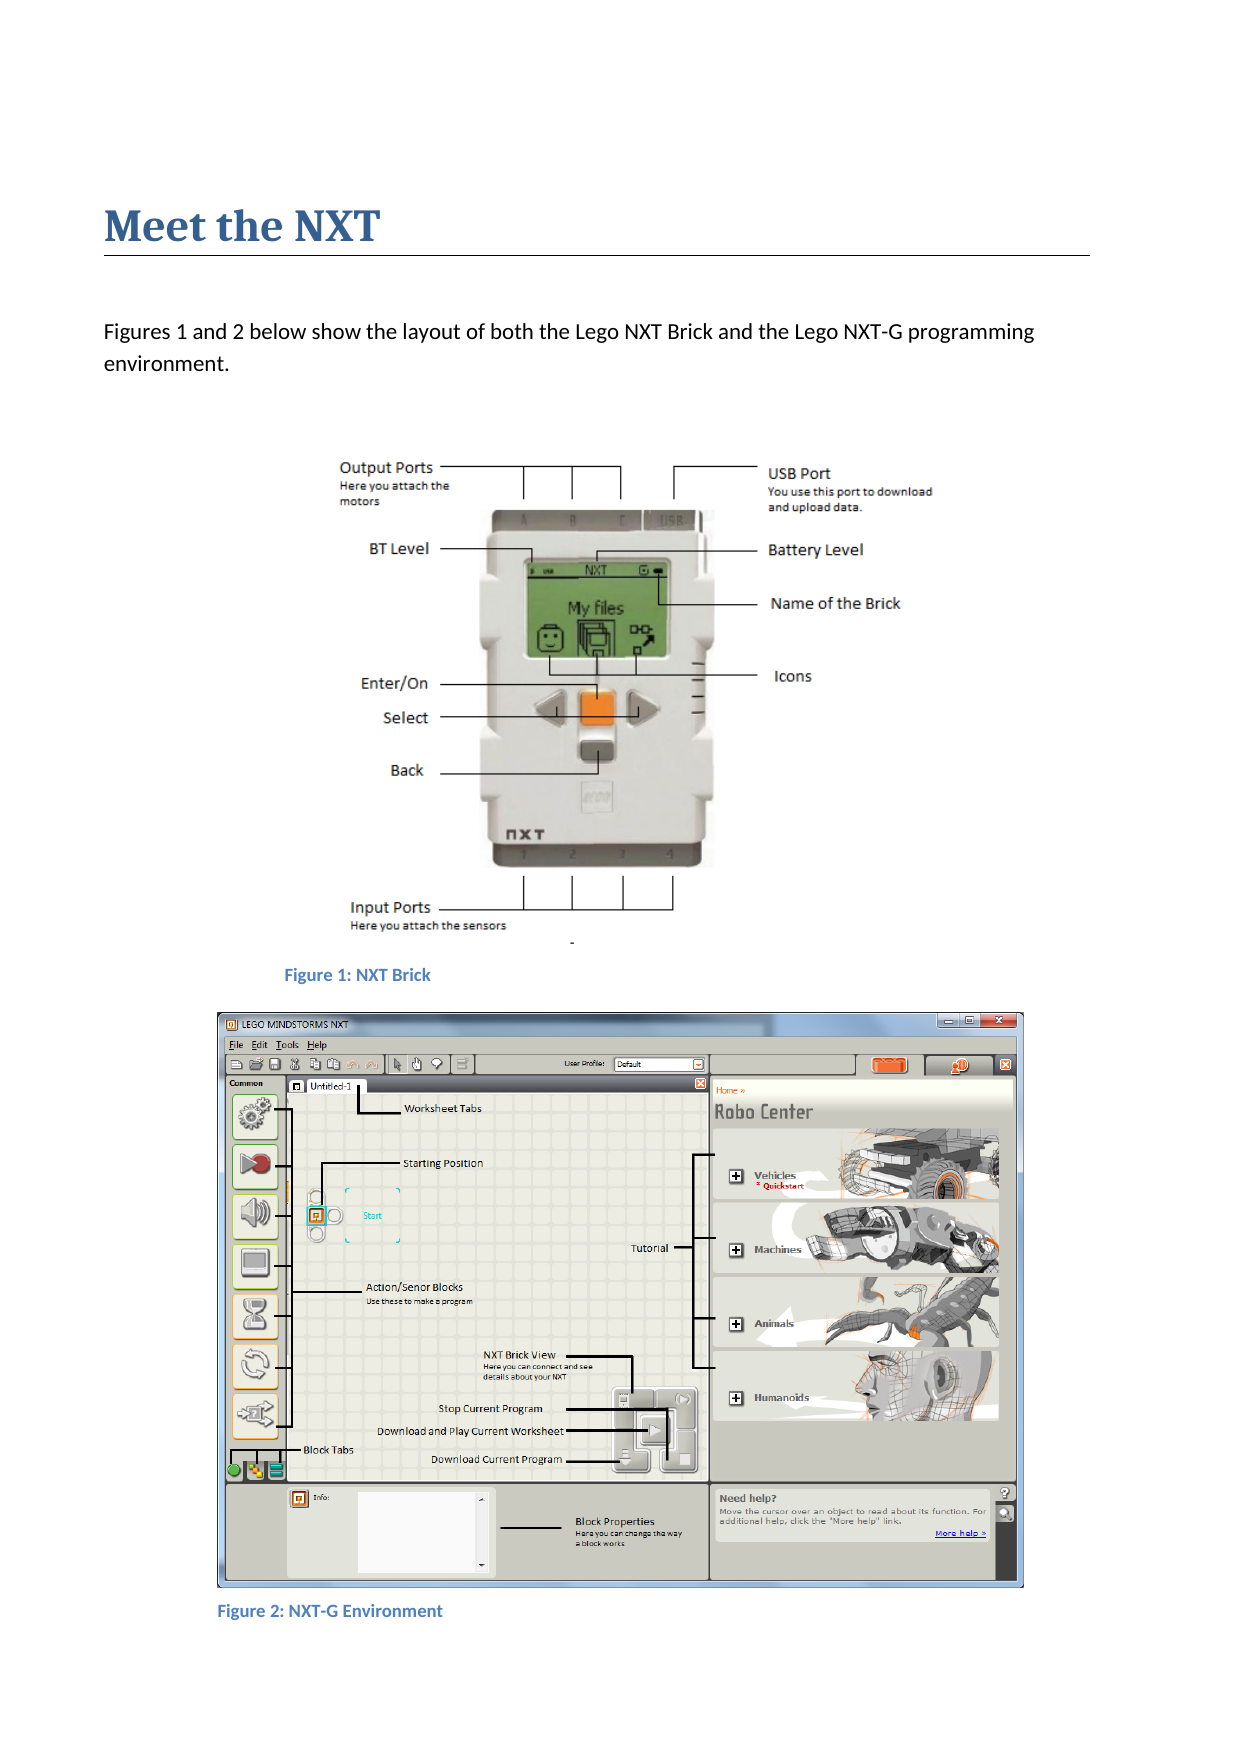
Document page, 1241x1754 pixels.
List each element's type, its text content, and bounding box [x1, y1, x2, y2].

picture [217, 1012, 1024, 1588]
subtitle Meet the NXT [103, 200, 1090, 256]
text Figures 1 and 2 below show the layout of both the Lego NXT Brick and the Lego NXT-G programming environment. [103, 317, 1090, 377]
picture [284, 429, 954, 957]
